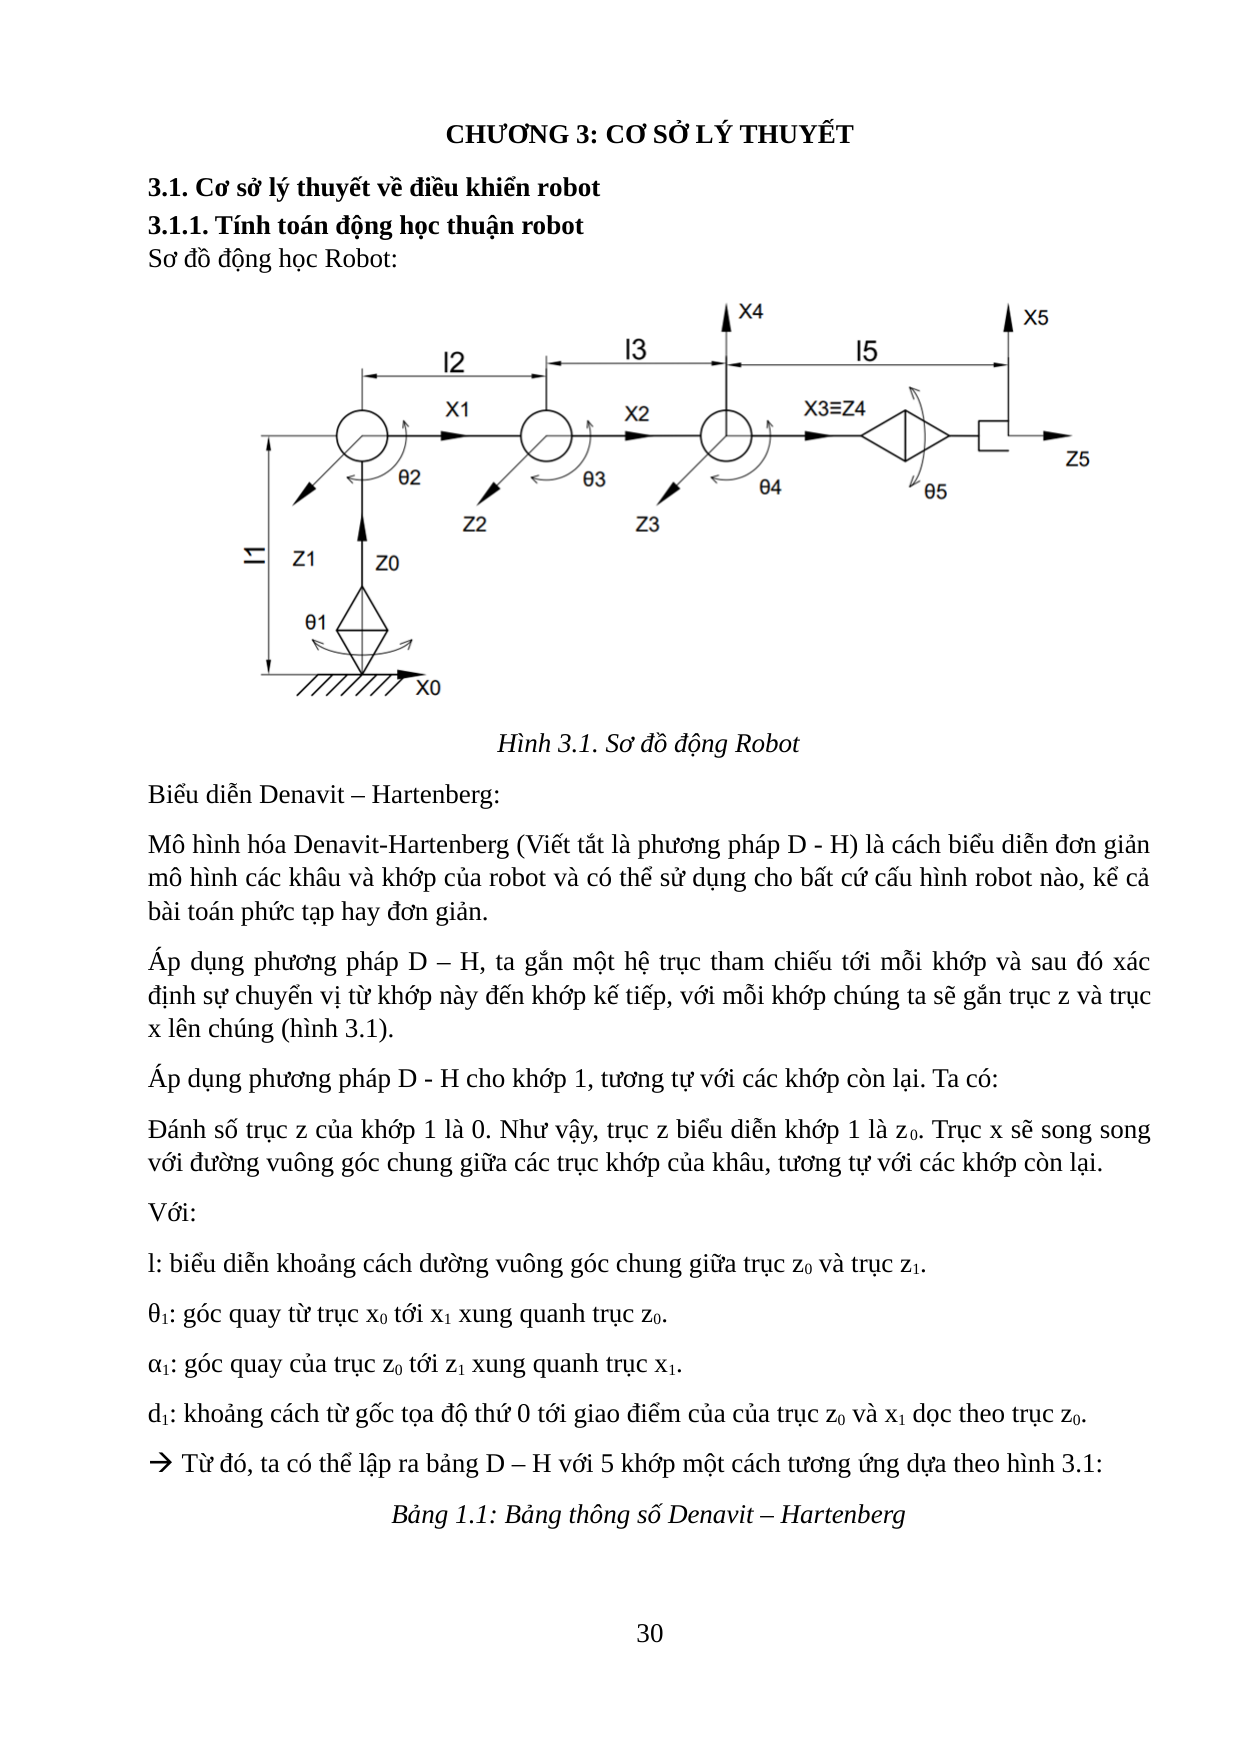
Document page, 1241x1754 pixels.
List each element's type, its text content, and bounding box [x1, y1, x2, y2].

text CHƯƠNG 3: CƠ SỞ LÝ THUYẾT [148, 118, 1152, 149]
text Từ đó, ta có thể lập ra bảng D – H với 5 khớp một cách tương ứng dựa theo hình 3.1: [148, 1448, 1152, 1479]
text Với: [148, 1197, 1152, 1228]
text Hình 3.1. Sơ đồ động Robot [148, 728, 1152, 759]
subtitle 3.1. Cơ sở lý thuyết về điều khiển robot [148, 171, 1152, 202]
text Đánh số trục z của khớp 1 là 0. Như vậy, trục z biểu diễn khớp 1 là z0. Trục x sẽ song song với đường vuông góc chung giữa các trục khớp của khâu, tương tự với các khớp còn lại. [148, 1113, 1152, 1177]
text Áp dụng phương pháp D - H cho khớp 1, tương tự với các khớp còn lại. Ta có: [148, 1063, 1152, 1094]
text Biểu diễn Denavit – Hartenberg: [148, 778, 1152, 809]
subtitle 3.1.1. Tính toán động học thuận robot [148, 209, 1152, 240]
text θ1: góc quay từ trục x0 tới x1 xung quanh trục z0. [148, 1297, 1152, 1328]
text l: biểu diễn khoảng cách dường vuông góc chung giữa trục z0 và trục z1. [148, 1247, 1152, 1278]
picture [235, 292, 1102, 709]
text α1: góc quay của trục z0 tới z1 xung quanh trục x1. [148, 1347, 1152, 1378]
text Mô hình hóa Denavit-Hartenberg (Viết tắt là phương pháp D - H) là cách biểu diễn đơn giản mô hình các khâu và khớp của robot và có thể sử dụng cho bất cứ cấu hình robot nào, kể cả bài toán phức tạp hay đơn giản. [148, 828, 1152, 926]
text Sơ đồ động học Robot: [148, 242, 1152, 273]
text Áp dụng phương pháp D – H, ta gắn một hệ trục tham chiếu tới mỗi khớp và sau đó xác định sự chuyển vị từ khớp này đến khớp kế tiếp, với mỗi khớp chúng ta sẽ gắn trục z và trục x lên chúng (hình 3.1). [148, 945, 1152, 1043]
text d1: khoảng cách từ gốc tọa độ thứ 0 tới giao điểm của của trục z0 và x1 dọc theo trục z0. [148, 1397, 1152, 1428]
